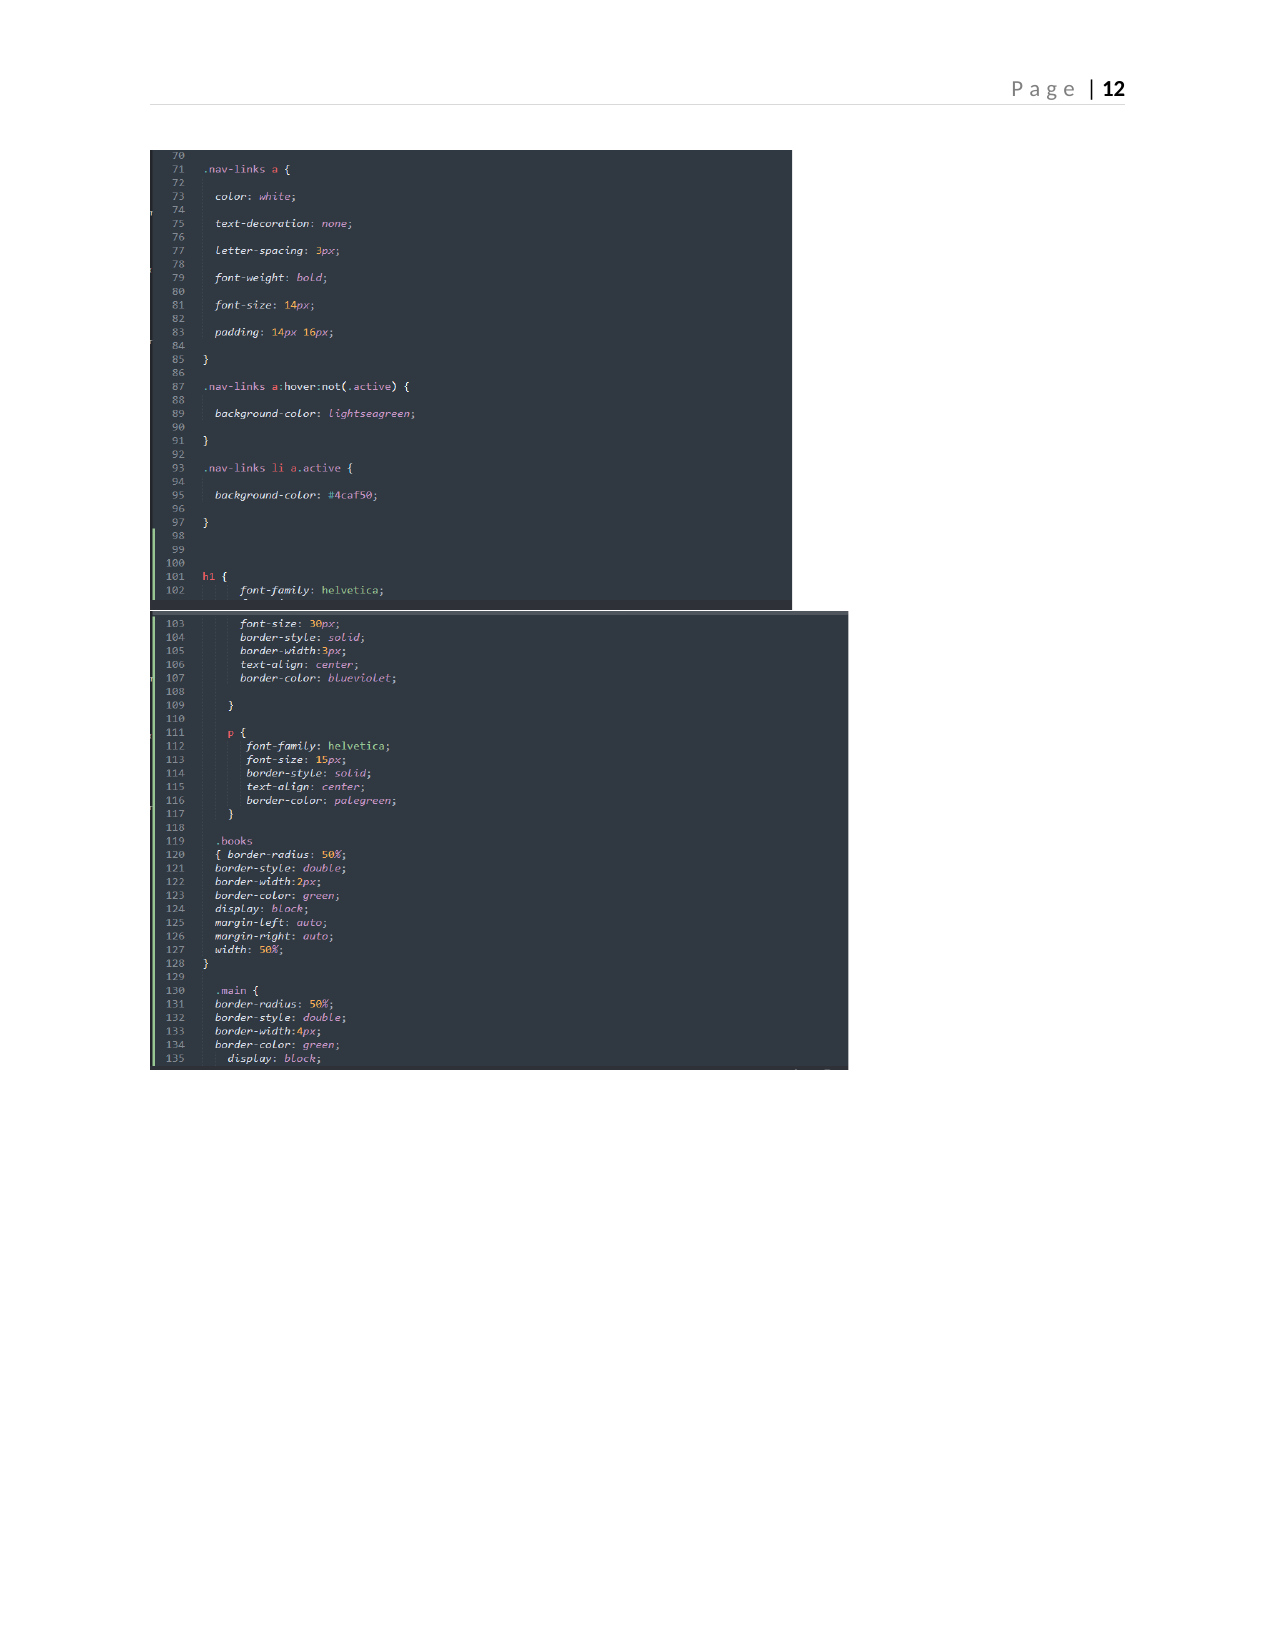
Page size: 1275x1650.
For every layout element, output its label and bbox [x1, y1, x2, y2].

picture [150, 150, 793, 610]
picture [150, 611, 849, 1070]
